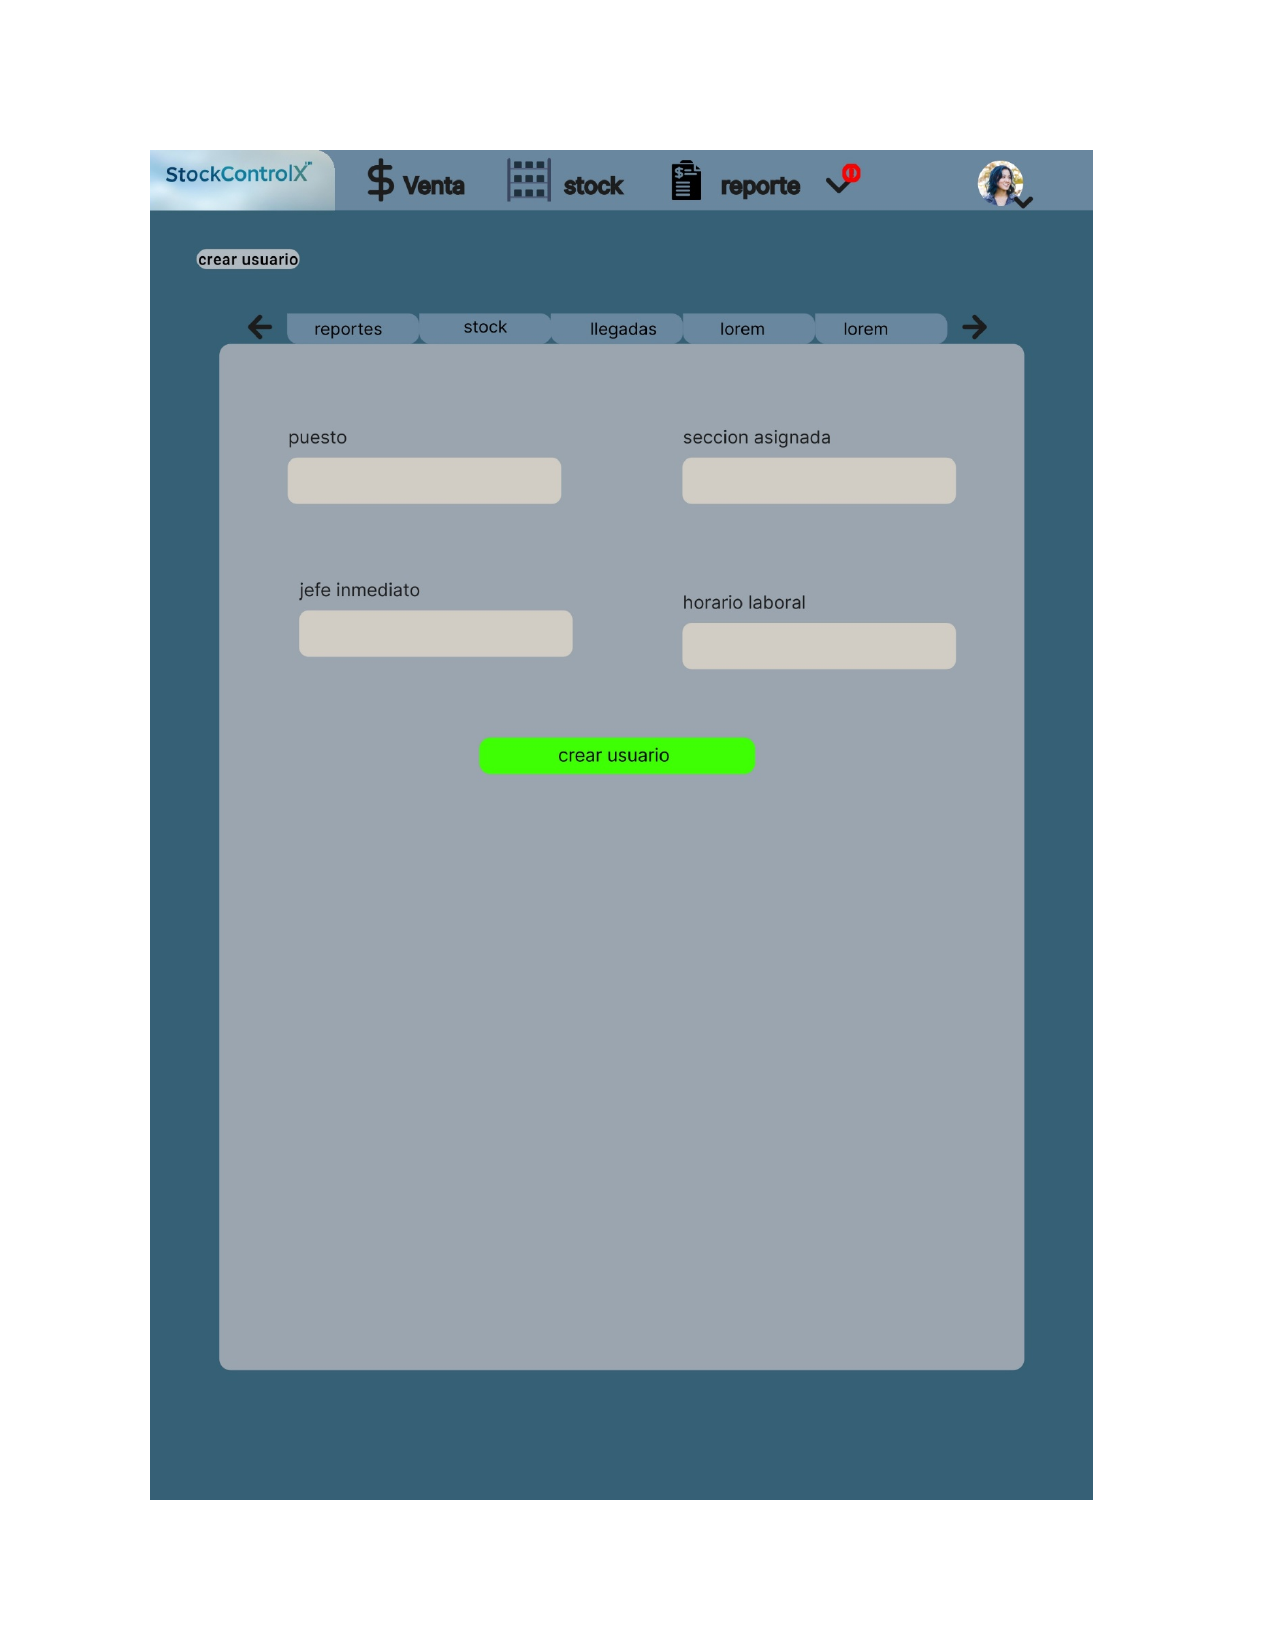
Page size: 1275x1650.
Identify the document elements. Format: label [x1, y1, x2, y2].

picture [150, 150, 1093, 1500]
